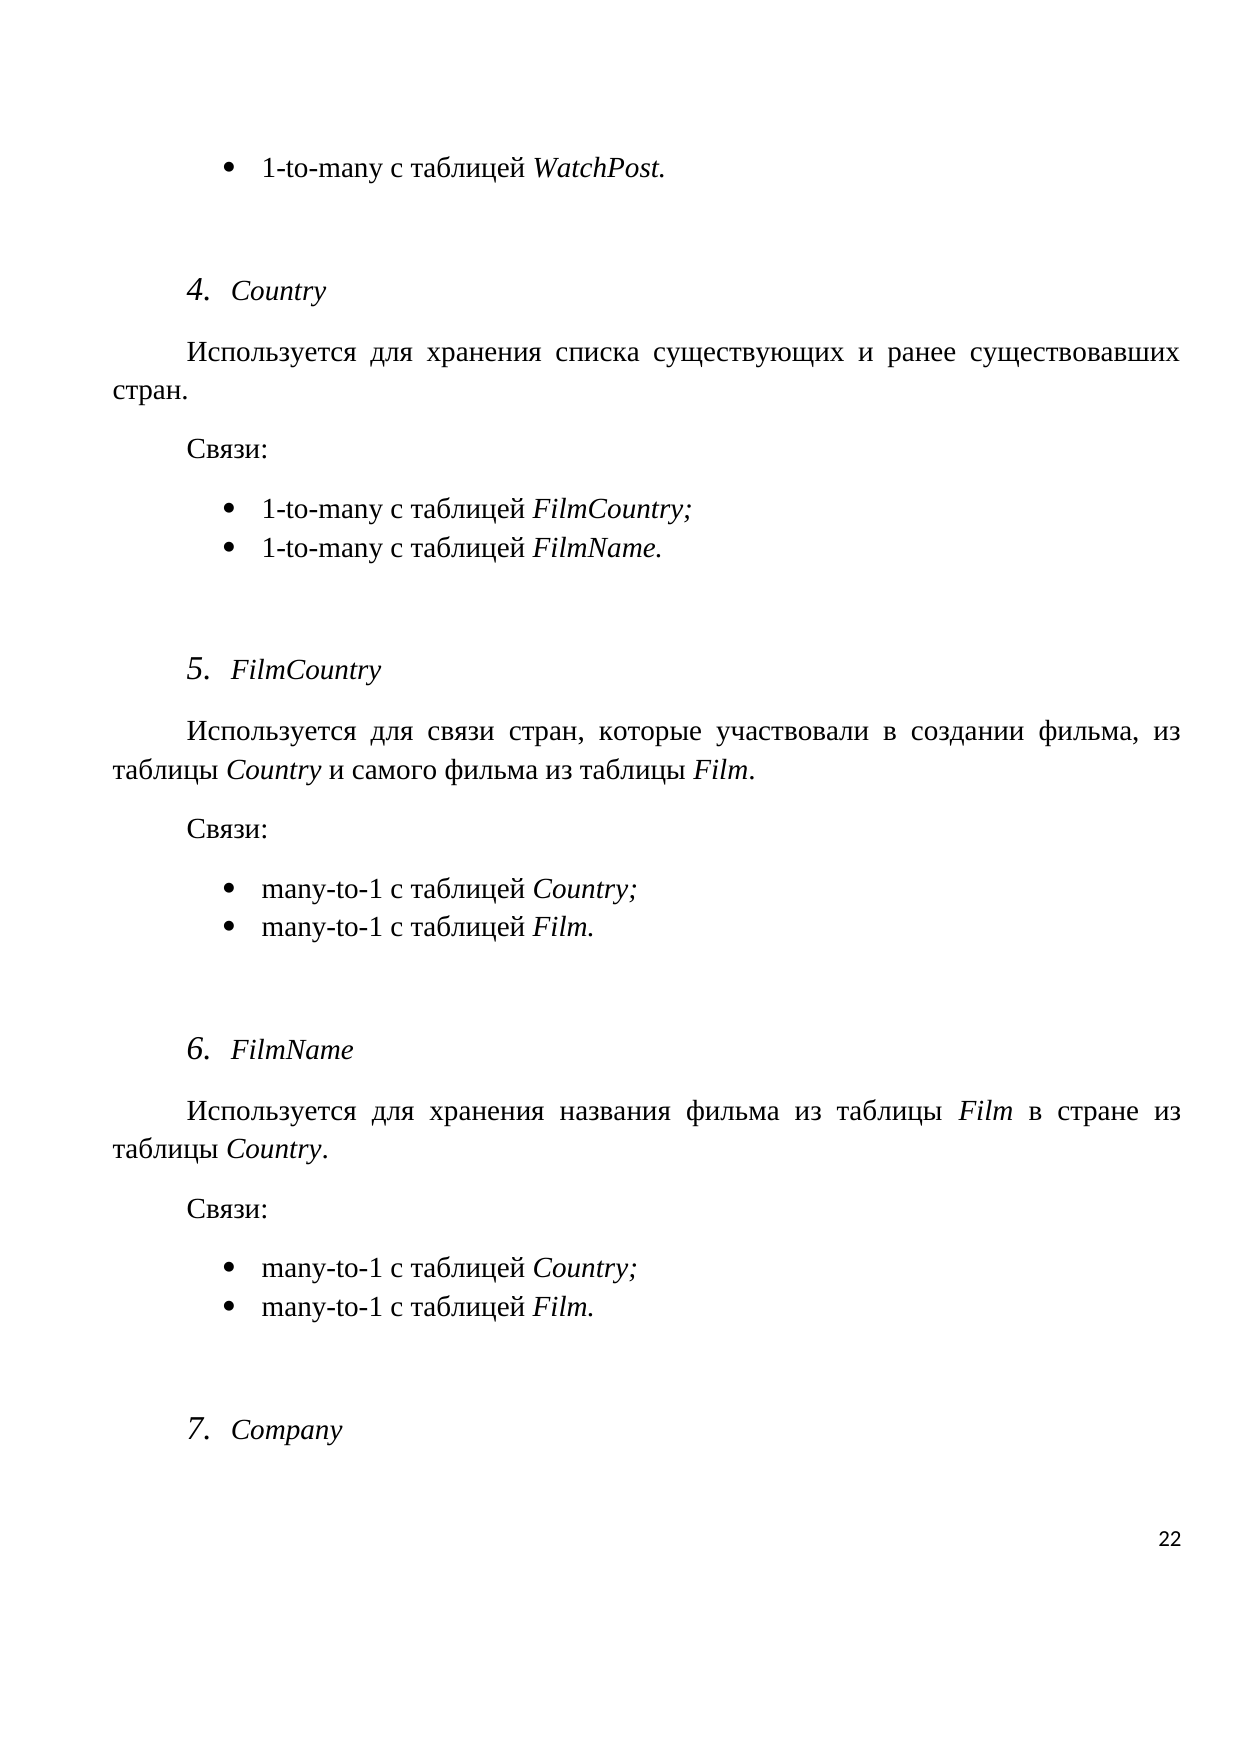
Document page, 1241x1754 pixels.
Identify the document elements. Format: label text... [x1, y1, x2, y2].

list 1-to-many с таблицей FilmCountry; [224, 491, 1181, 525]
text Связи: [112, 811, 1181, 845]
list 1-to-many с таблицей WatchPost. [224, 150, 1181, 184]
list 1-to-many с таблицей FilmName. [224, 530, 1181, 563]
list many-to-1 с таблицей Film. [224, 1289, 1181, 1323]
list Country [186, 269, 1181, 307]
text Связи: [112, 1191, 1181, 1224]
text Используется для хранения названия фильма из таблицы Film в стране из таблицы Country. [112, 1093, 1181, 1165]
list many-to-1 с таблицей Film. [224, 909, 1181, 943]
text Связи: [112, 432, 1181, 465]
list FilmName [186, 1028, 1181, 1067]
list many-to-1 с таблицей Country; [224, 871, 1181, 904]
list Company [186, 1408, 1181, 1446]
list many-to-1 с таблицей Country; [224, 1250, 1181, 1284]
text Используется для хранения списка существующих и ранее существовавших стран. [112, 334, 1181, 406]
text Используется для связи стран, которые участвовали в создании фильма, из таблицы Country и самого фильма из таблицы Film. [112, 713, 1181, 786]
list FilmCountry [186, 648, 1181, 687]
